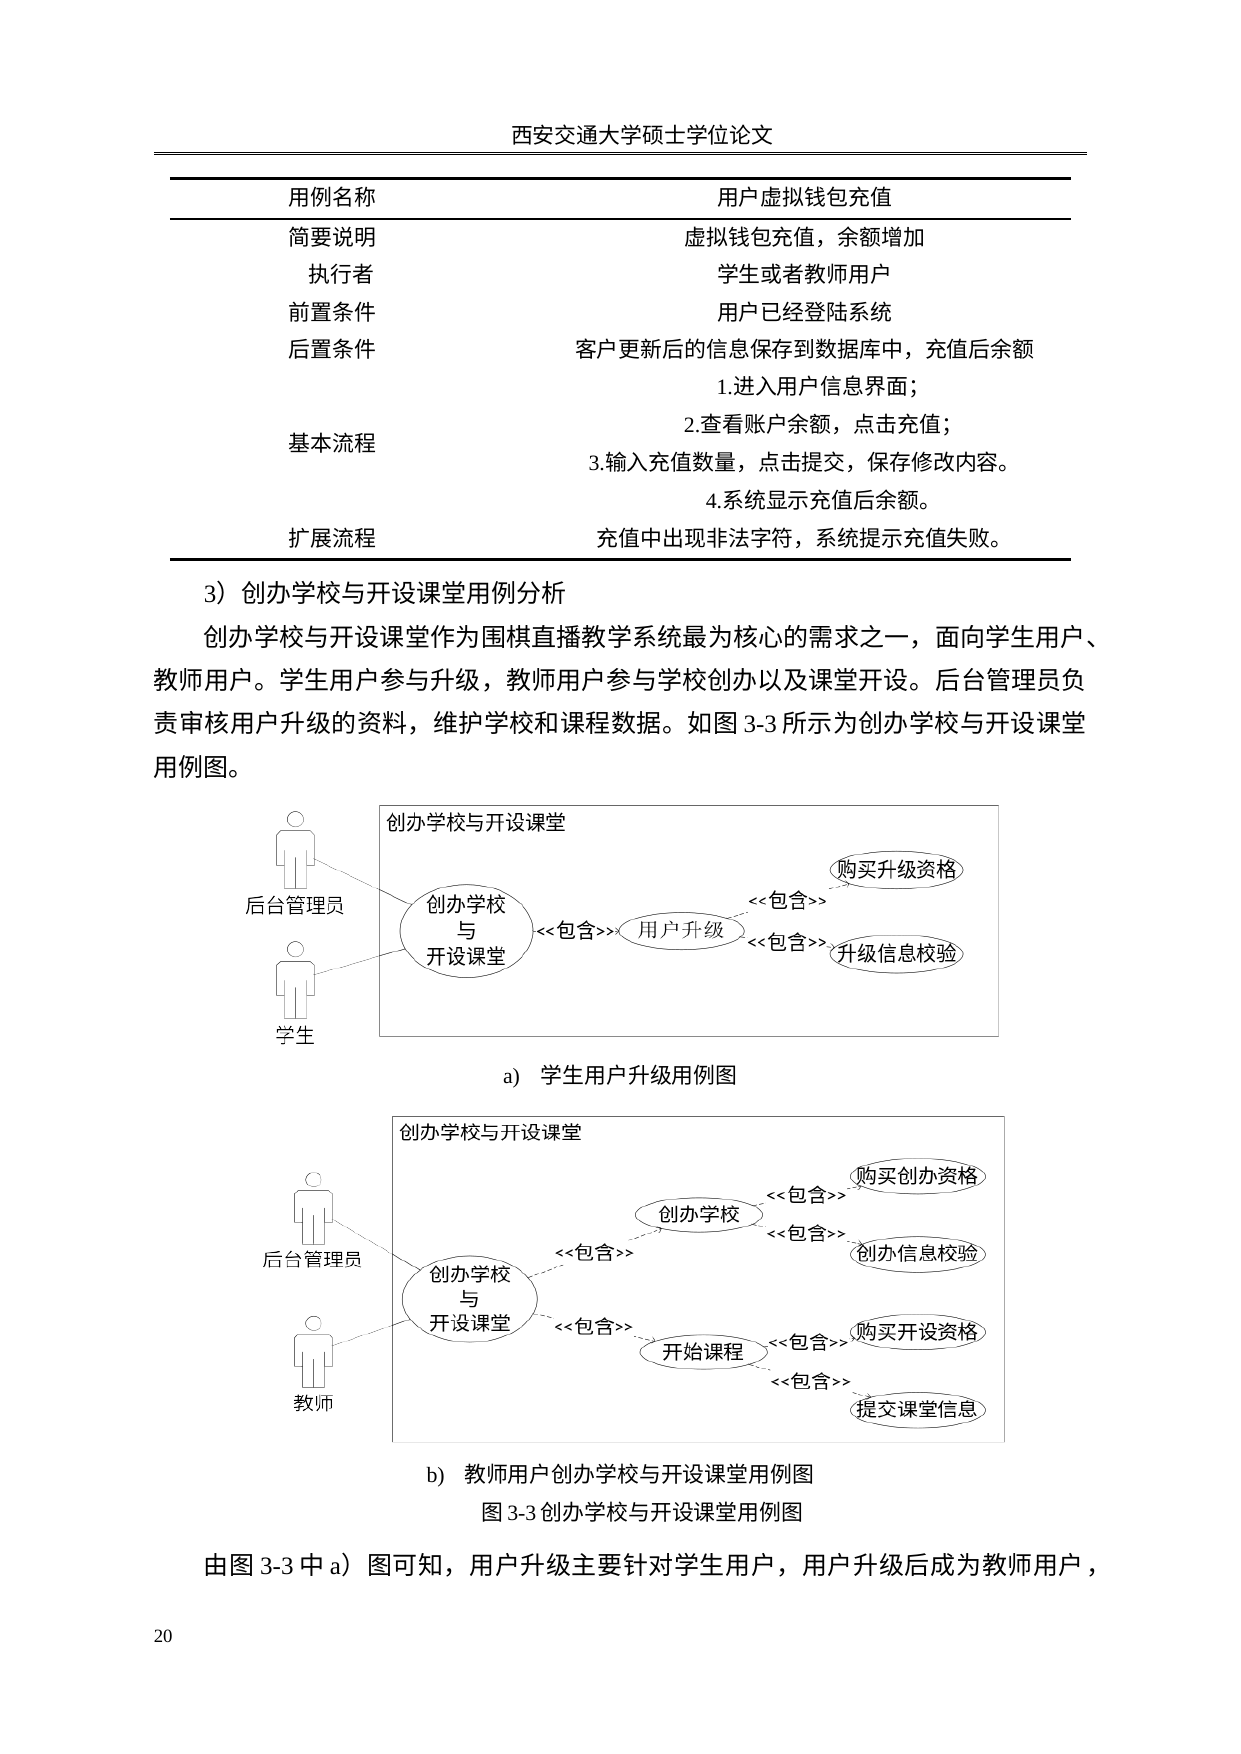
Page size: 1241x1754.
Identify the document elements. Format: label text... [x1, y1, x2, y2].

table_header 用户虚拟钱包充值 [495, 180, 1071, 218]
table_cell 扩展流程 [170, 521, 494, 558]
table_cell 简要说明 [170, 220, 494, 257]
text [153, 1545, 1087, 1581]
table_cell 充值中出现非法字符，系统提示充值失败。 [495, 521, 1071, 558]
table_header 用例名称 [170, 180, 494, 218]
text 3）创办学校与开设课堂用例分析 [153, 573, 1087, 610]
table_cell 后置条件 [170, 332, 494, 369]
table_cell 用户已经登陆系统 [495, 295, 1071, 332]
text 图3-3创办学校与开设课堂用例图 [153, 1495, 1087, 1526]
table_cell 客户更新后的信息保存到数据库中，充值后余额 [495, 332, 1071, 369]
table_cell 基本流程 [170, 369, 494, 521]
table_cell 执行者 [170, 257, 494, 294]
table_cell 学生或者教师用户 [495, 257, 1071, 294]
table_cell 前置条件 [170, 295, 494, 332]
table_cell 1.进入用户信息界面； 2.查看账户余额，点击充值； 3.输入充值数量，点击提交，保存修改内容。 4.系统显示充值后余额。 [495, 369, 1071, 521]
list 教师用户创办学校与开设课堂用例图 [153, 1457, 1087, 1488]
list 学生用户升级用例图 [153, 1054, 1087, 1451]
table_cell 虚拟钱包充值，余额增加 [495, 220, 1071, 257]
text 创办学校与开设课堂作为围棋直播教学系统最为核心的需求之一，面向学生用户、教师用户。学生用户参与升级，教师用户参与学校创办以及课堂开设。后台管理员负责审核用户升级的资料，维护学校和课程数据。如图3-3所示为创办学校与开设课堂用例图。 [153, 617, 1087, 783]
